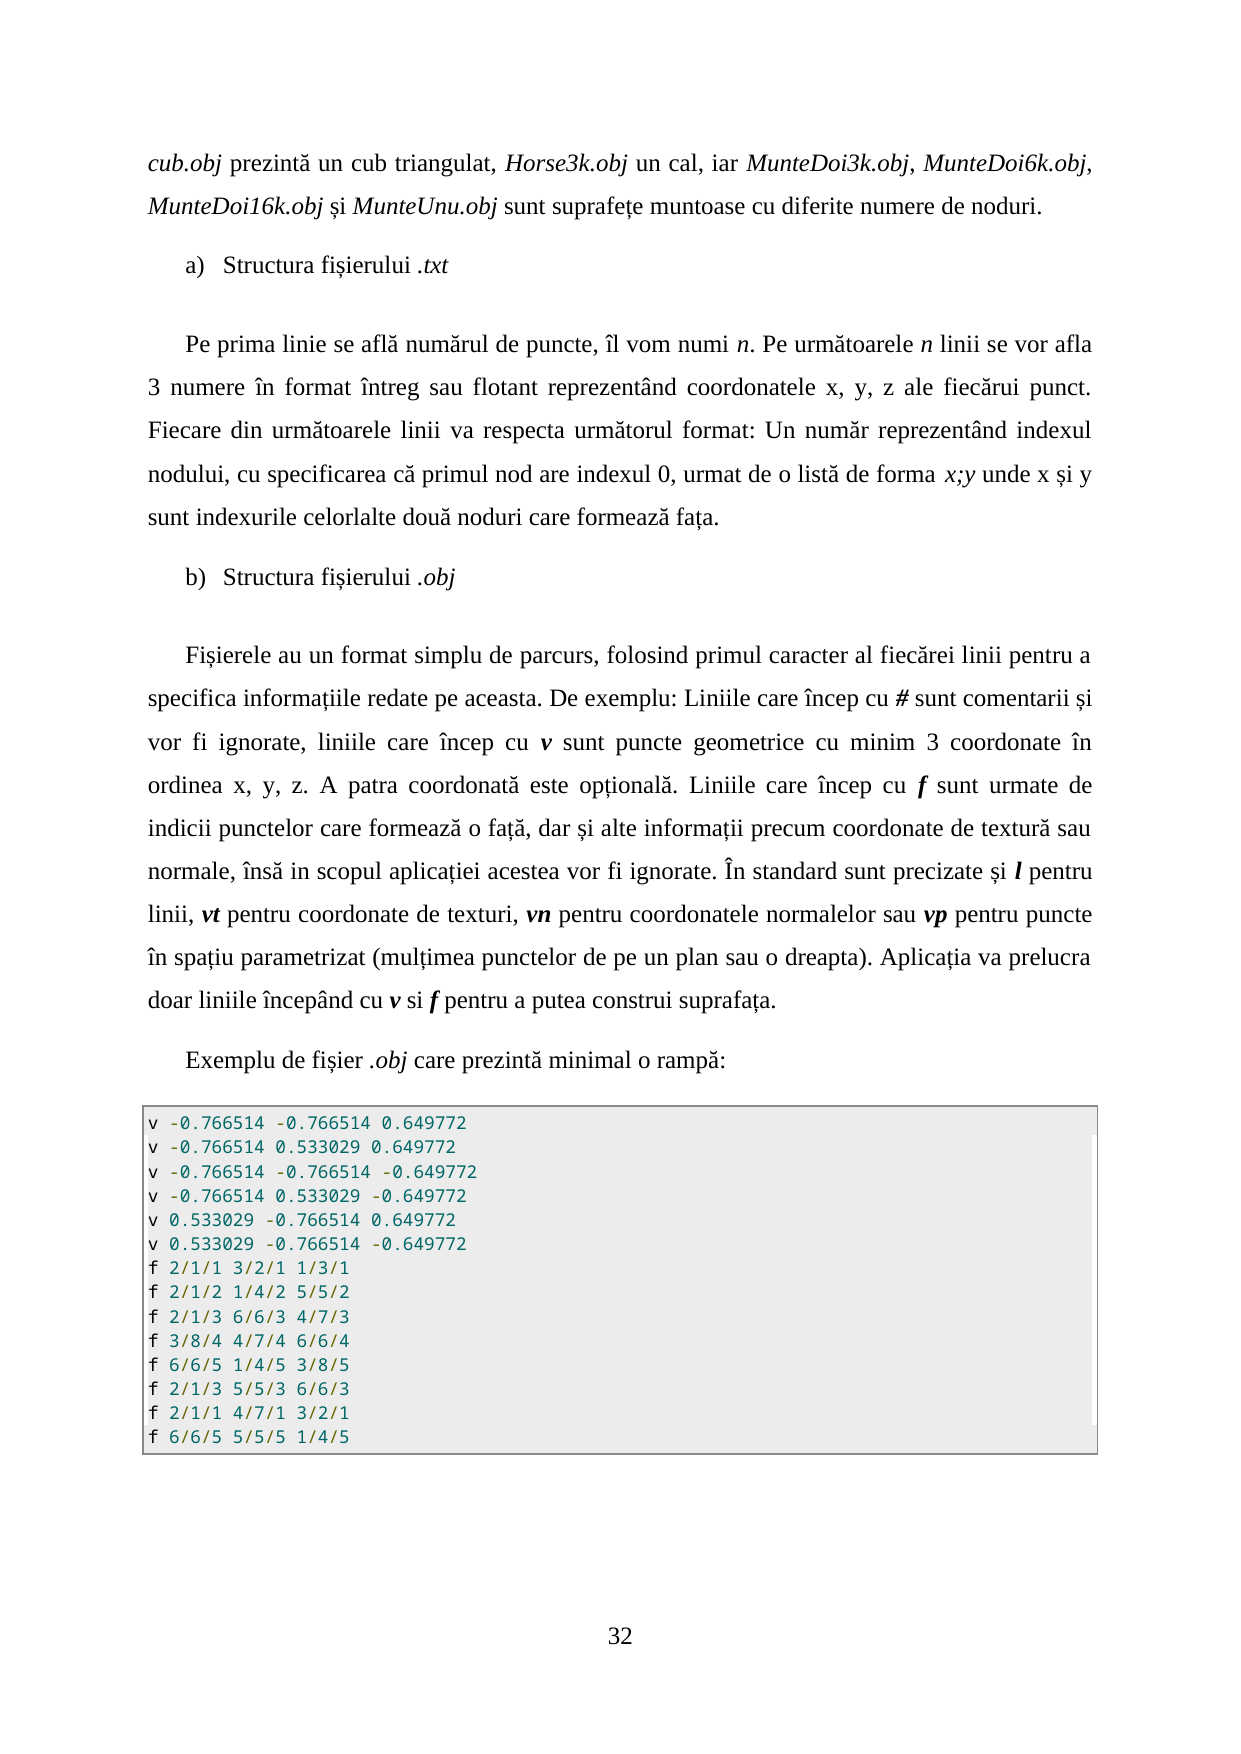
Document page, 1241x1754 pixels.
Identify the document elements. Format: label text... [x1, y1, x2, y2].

text f 2/1/2 1/4/2 5/5/2 [148, 1280, 1092, 1304]
text f 2/1/3 5/5/3 6/6/3 [148, 1377, 1092, 1401]
text Exemplu de fișier .obj care prezintă minimal o rampă: [148, 1045, 1092, 1074]
text v -0.766514 0.533029 -0.649772 [148, 1183, 1092, 1207]
text f 2/1/3 6/6/3 4/7/3 [148, 1304, 1092, 1328]
list Structura fișierului .obj [185, 562, 1092, 590]
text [148, 148, 1092, 219]
text f 3/8/4 4/7/4 6/6/4 [148, 1328, 1092, 1352]
text Fișierele au un format simplu de parcurs, folosind primul caracter al fiecărei linii pentru a specifica informațiile redate pe aceasta. De exemplu: Liniile care încep cu # sunt comentarii și vor fi ignorate, liniile care încep cu v sunt puncte geometrice cu minim 3 coordonate în ordinea x, y, z. A patra coordonată este opțională. Liniile care încep cu f sunt urmate de indicii punctelor care formează o față, dar și alte informații precum coordonate de textură sau normale, însă in scopul aplicației acestea vor fi ignorate. În standard sunt precizate și l pentru linii, vt pentru coordonate de texturi, vn pentru coordonatele normalelor sau vp pentru puncte în spațiu parametrizat (mulțimea punctelor de pe un plan sau o dreapta). Aplicația va prelucra doar liniile începând cu v si f pentru a putea construi suprafața. [148, 640, 1092, 1014]
text f 2/1/1 4/7/1 3/2/1 [148, 1401, 1092, 1419]
text f 6/6/5 1/4/5 3/8/5 [148, 1352, 1092, 1377]
text v -0.766514 -0.766514 0.649772 [144, 1107, 1097, 1135]
text v -0.766514 -0.766514 -0.649772 [148, 1159, 1092, 1183]
text Pe prima linie se află numărul de puncte, îl vom numi n. Pe următoarele n linii se vor afla 3 numere în format întreg sau flotant reprezentând coordonatele x, y, z ale fiecărui punct. Fiecare din următoarele linii va respecta următorul format: Un număr reprezentând indexul nodului, cu specificarea că primul nod are indexul 0, urmat de o listă de forma x;y unde x și y sunt indexurile celorlalte două noduri care formează fața. [148, 329, 1092, 531]
text v 0.533029 -0.766514 0.649772 [148, 1207, 1092, 1232]
text v -0.766514 0.533029 0.649772 [148, 1135, 1092, 1159]
list Structura fișierului .txt [185, 251, 1092, 279]
text v 0.533029 -0.766514 -0.649772 [148, 1232, 1092, 1256]
text f 2/1/1 3/2/1 1/3/1 [148, 1256, 1092, 1280]
text f 6/6/5 5/5/5 1/4/5 [144, 1419, 1097, 1453]
